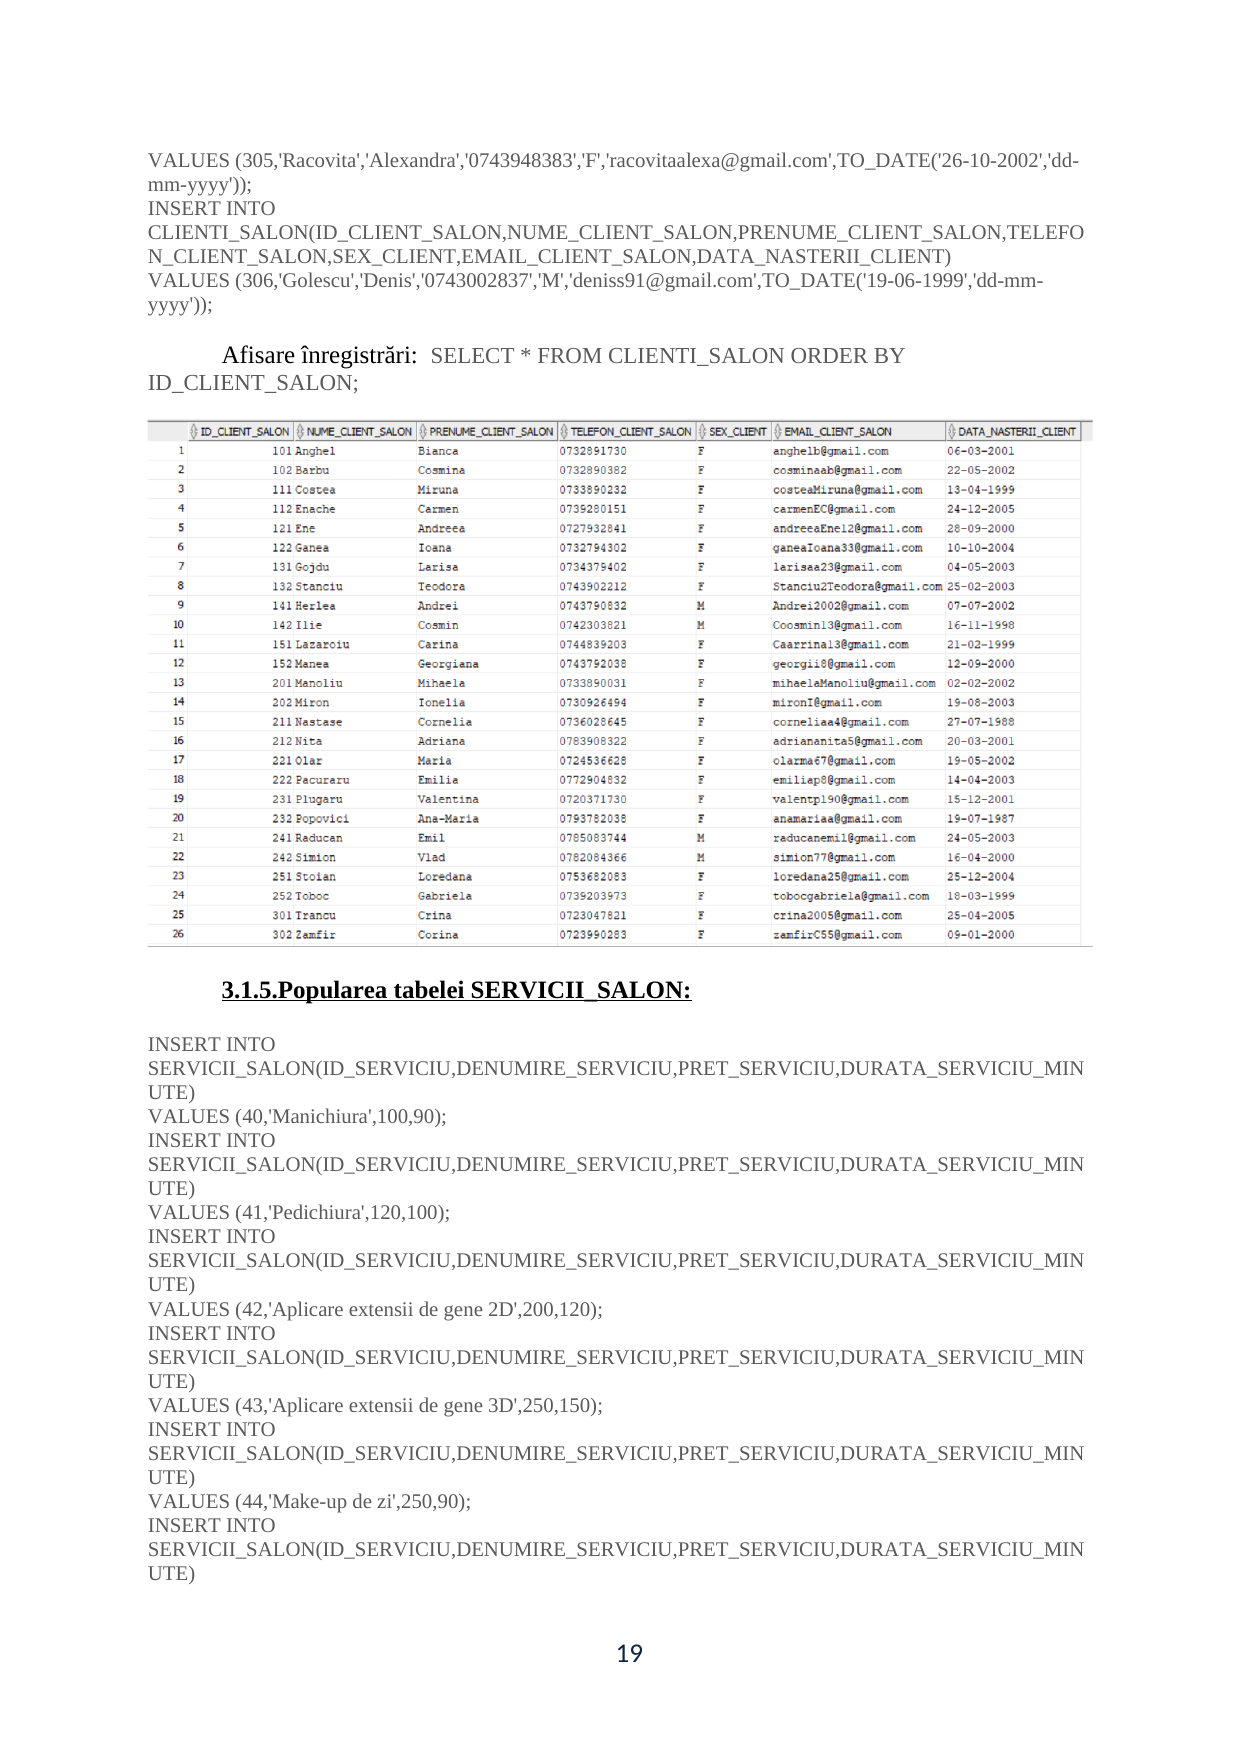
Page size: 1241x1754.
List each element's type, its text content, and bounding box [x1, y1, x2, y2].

text VALUES (305,'Racovita','Alexandra','0743948383','F','racovitaalexa@gmail.com',TO_DATE('26-10-2002','dd-mm-yyyy')); [148, 148, 1093, 196]
text VALUES (44,'Make-up de zi',250,90); [148, 1489, 1093, 1513]
text INSERT INTO SERVICII_SALON(ID_SERVICIU,DENUMIRE_SERVICIU,PRET_SERVICIU,DURATA_SERVICIU_MINUTE) [148, 1032, 1093, 1104]
picture [147, 419, 1093, 947]
text INSERT INTO SERVICII_SALON(ID_SERVICIU,DENUMIRE_SERVICIU,PRET_SERVICIU,DURATA_SERVICIU_MINUTE) [148, 1128, 1093, 1200]
text INSERT INTO SERVICII_SALON(ID_SERVICIU,DENUMIRE_SERVICIU,PRET_SERVICIU,DURATA_SERVICIU_MINUTE) [148, 1321, 1093, 1393]
text VALUES (41,'Pedichiura',120,100); [148, 1200, 1093, 1224]
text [148, 1417, 1093, 1489]
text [148, 196, 1093, 268]
text VALUES (43,'Aplicare extensii de gene 3D',250,150); [148, 1393, 1093, 1417]
text Afisare înregistrări: SELECT * FROM CLIENTI_SALON ORDER BY ID_CLIENT_SALON; [148, 340, 1093, 395]
text VALUES (42,'Aplicare extensii de gene 2D',200,120); [148, 1296, 1093, 1321]
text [148, 1513, 1093, 1585]
text VALUES (40,'Manichiura',100,90); [148, 1104, 1093, 1128]
text 3.1.5.Popularea tabelei SERVICII_SALON: [148, 975, 1093, 1004]
text VALUES (306,'Golescu','Denis','0743002837','M','deniss91@gmail.com',TO_DATE('19-06-1999','dd-mm-yyyy')); [148, 268, 1093, 316]
text INSERT INTO SERVICII_SALON(ID_SERVICIU,DENUMIRE_SERVICIU,PRET_SERVICIU,DURATA_SERVICIU_MINUTE) [148, 1224, 1093, 1296]
